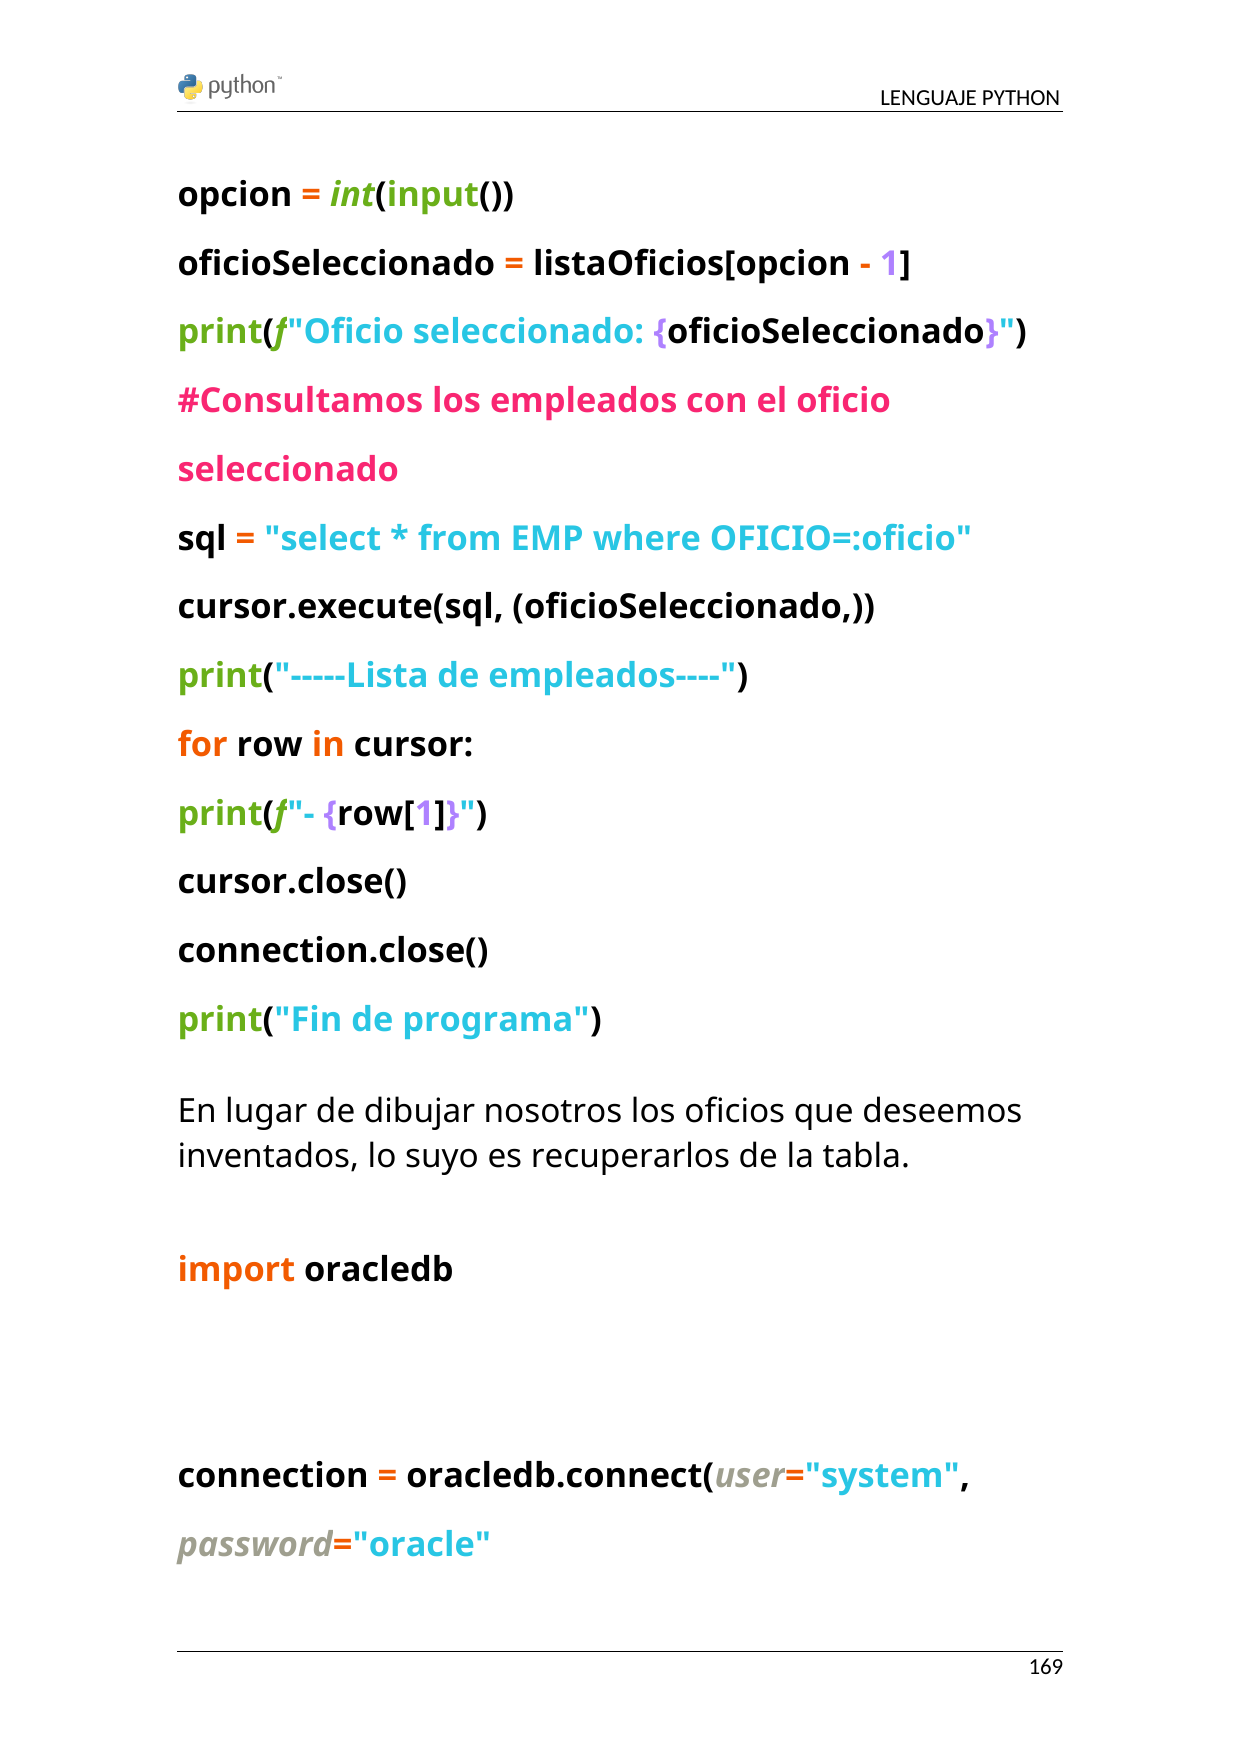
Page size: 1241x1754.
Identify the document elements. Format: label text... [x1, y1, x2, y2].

text oficioSeleccionado = listaOficios[opcion - 1] [177, 216, 1063, 285]
text connection.close() [177, 904, 1063, 973]
text cursor.execute(sql, (oficioSeleccionado,)) [177, 560, 1063, 629]
text cursor.close() [177, 835, 1063, 904]
picture [177, 73, 283, 105]
text connection = oracledb.connect(user="system", password="oracle" [177, 1429, 1063, 1567]
text print(f"Oficio seleccionado: {oficioSeleccionado}") [177, 285, 1063, 354]
text import oracledb [177, 1223, 1063, 1292]
text #Consultamos los empleados con el oficio seleccionado [177, 354, 1063, 491]
text opcion = int(input()) [177, 148, 1063, 216]
text print(f"- {row[1]}") [177, 766, 1063, 835]
text sql = "select * from EMP where OFICIO=:oficio" [177, 491, 1063, 560]
text for row in cursor: [177, 698, 1063, 766]
text print("-----Lista de empleados----") [177, 629, 1063, 698]
text print("Fin de programa") [177, 973, 1063, 1041]
text En lugar de dibujar nosotros los oficios que deseemos inventados, lo suyo es recuperarlos de la tabla. [177, 1087, 1063, 1178]
